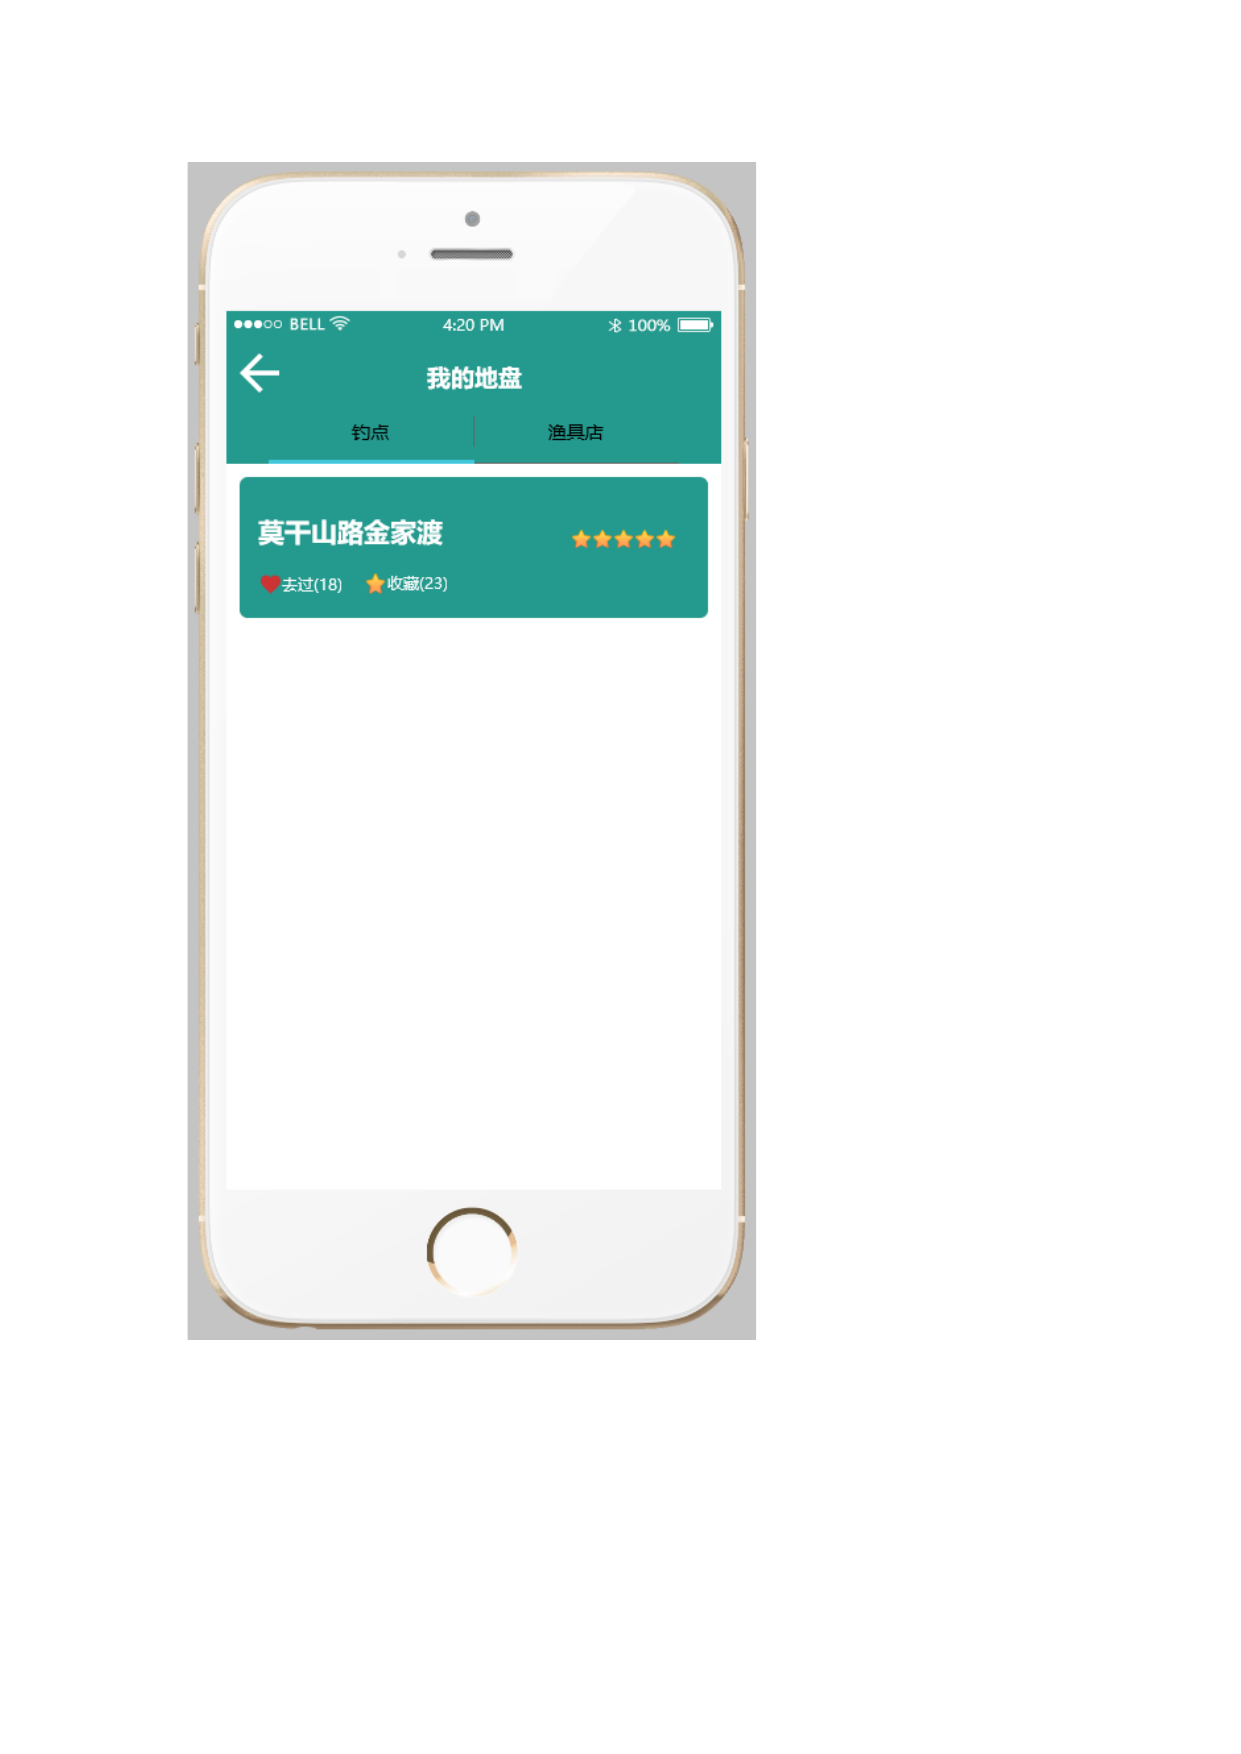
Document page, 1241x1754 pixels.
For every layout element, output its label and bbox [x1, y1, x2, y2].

picture [187, 162, 757, 1340]
